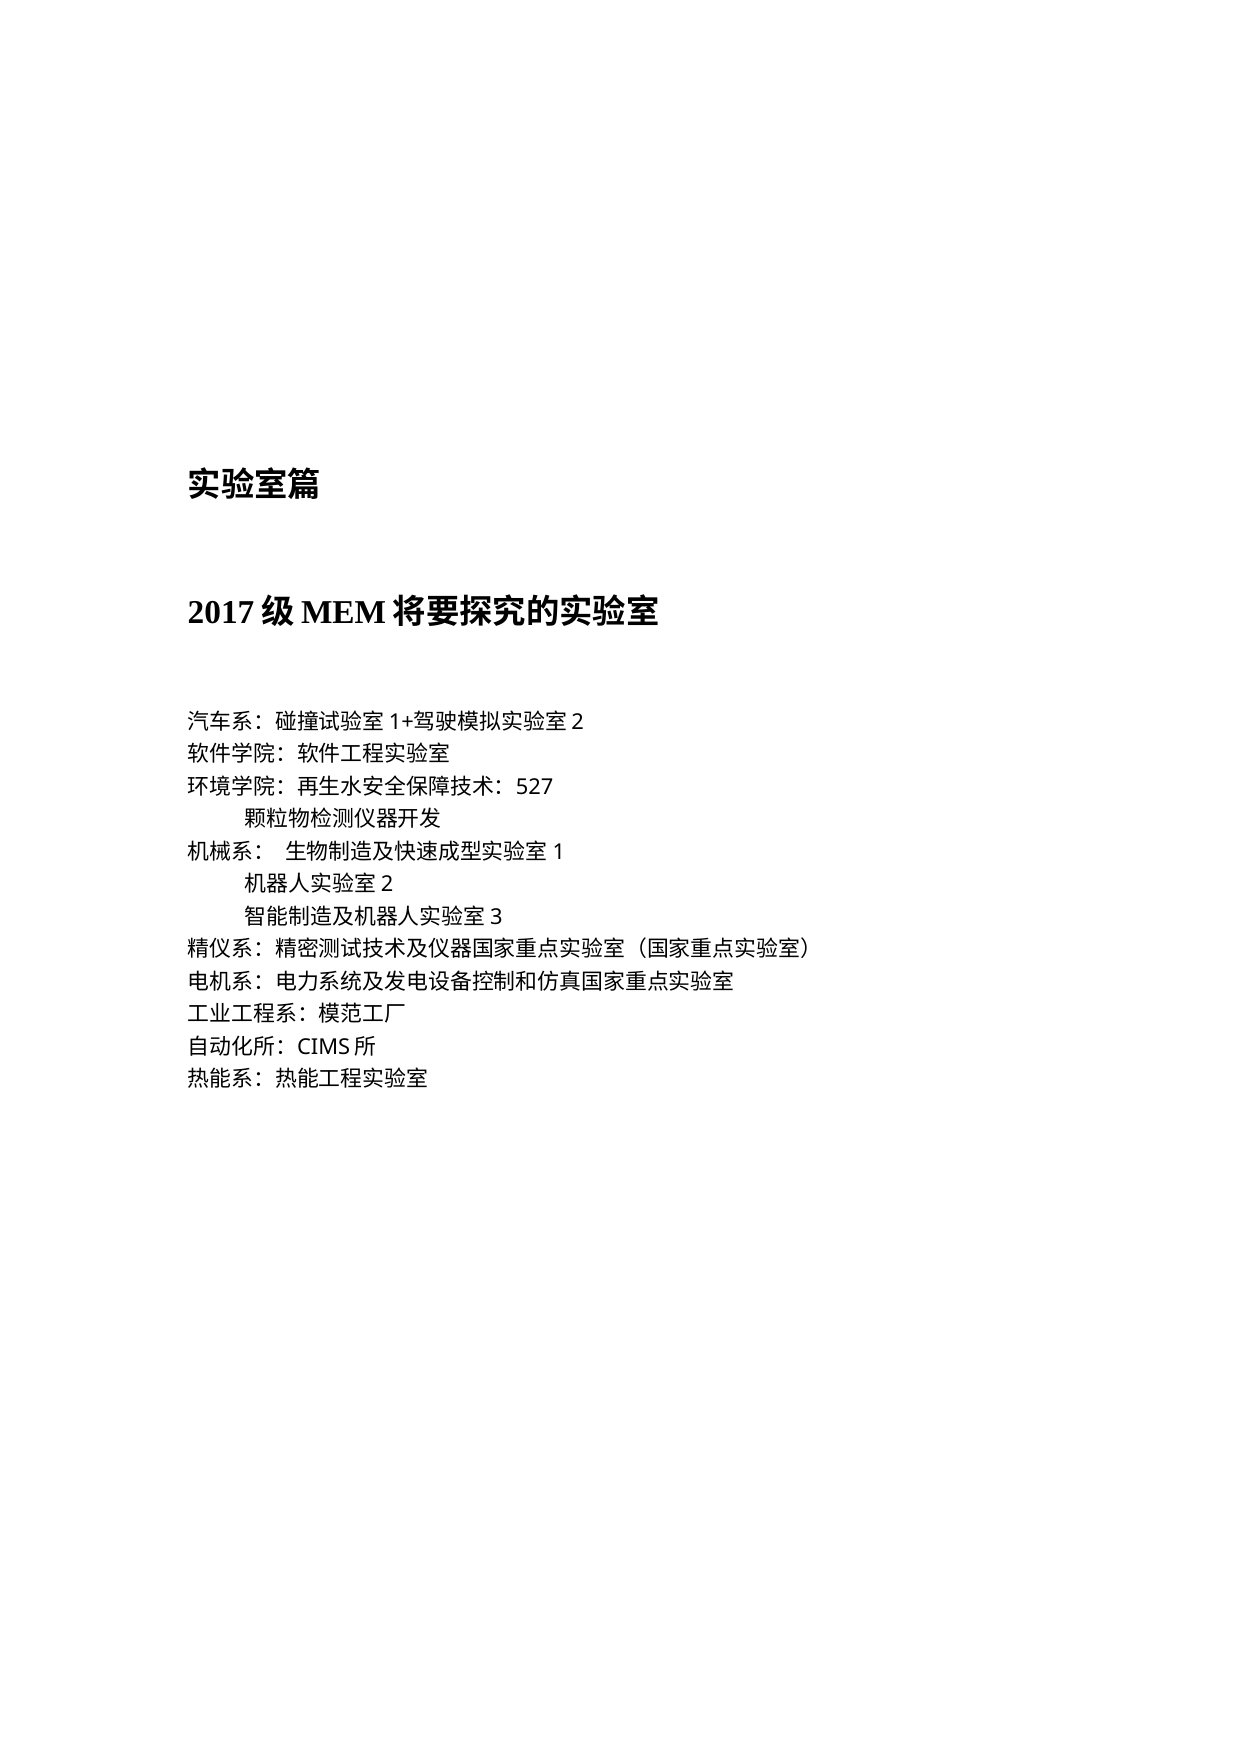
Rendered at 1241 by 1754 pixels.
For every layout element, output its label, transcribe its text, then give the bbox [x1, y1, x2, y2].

text 热能系：热能工程实验室 [187, 1061, 1053, 1093]
text 软件学院：软件工程实验室 [187, 736, 1053, 768]
text 工业工程系：模范工厂 [187, 996, 1053, 1028]
text 机械系： 生物制造及快速成型实验室 1 [187, 833, 1053, 866]
text 环境学院：再生水安全保障技术：527 [187, 768, 1053, 801]
text 颗粒物检测仪器开发 [187, 801, 1053, 833]
text 智能制造及机器人实验室 3 [187, 898, 1053, 931]
subtitle 2017级MEM将要探究的实验室 [187, 576, 1053, 641]
text 精仪系：精密测试技术及仪器国家重点实验室（国家重点实验室） [187, 931, 1053, 963]
text 自动化所：CIMS所 [187, 1028, 1053, 1061]
text 汽车系：碰撞试验室1+驾驶模拟实验室2 [187, 703, 1053, 736]
subtitle 实验室篇 [187, 449, 1053, 514]
text 电机系：电力系统及发电设备控制和仿真国家重点实验室 [187, 963, 1053, 996]
text 机器人实验室 2 [187, 866, 1053, 898]
